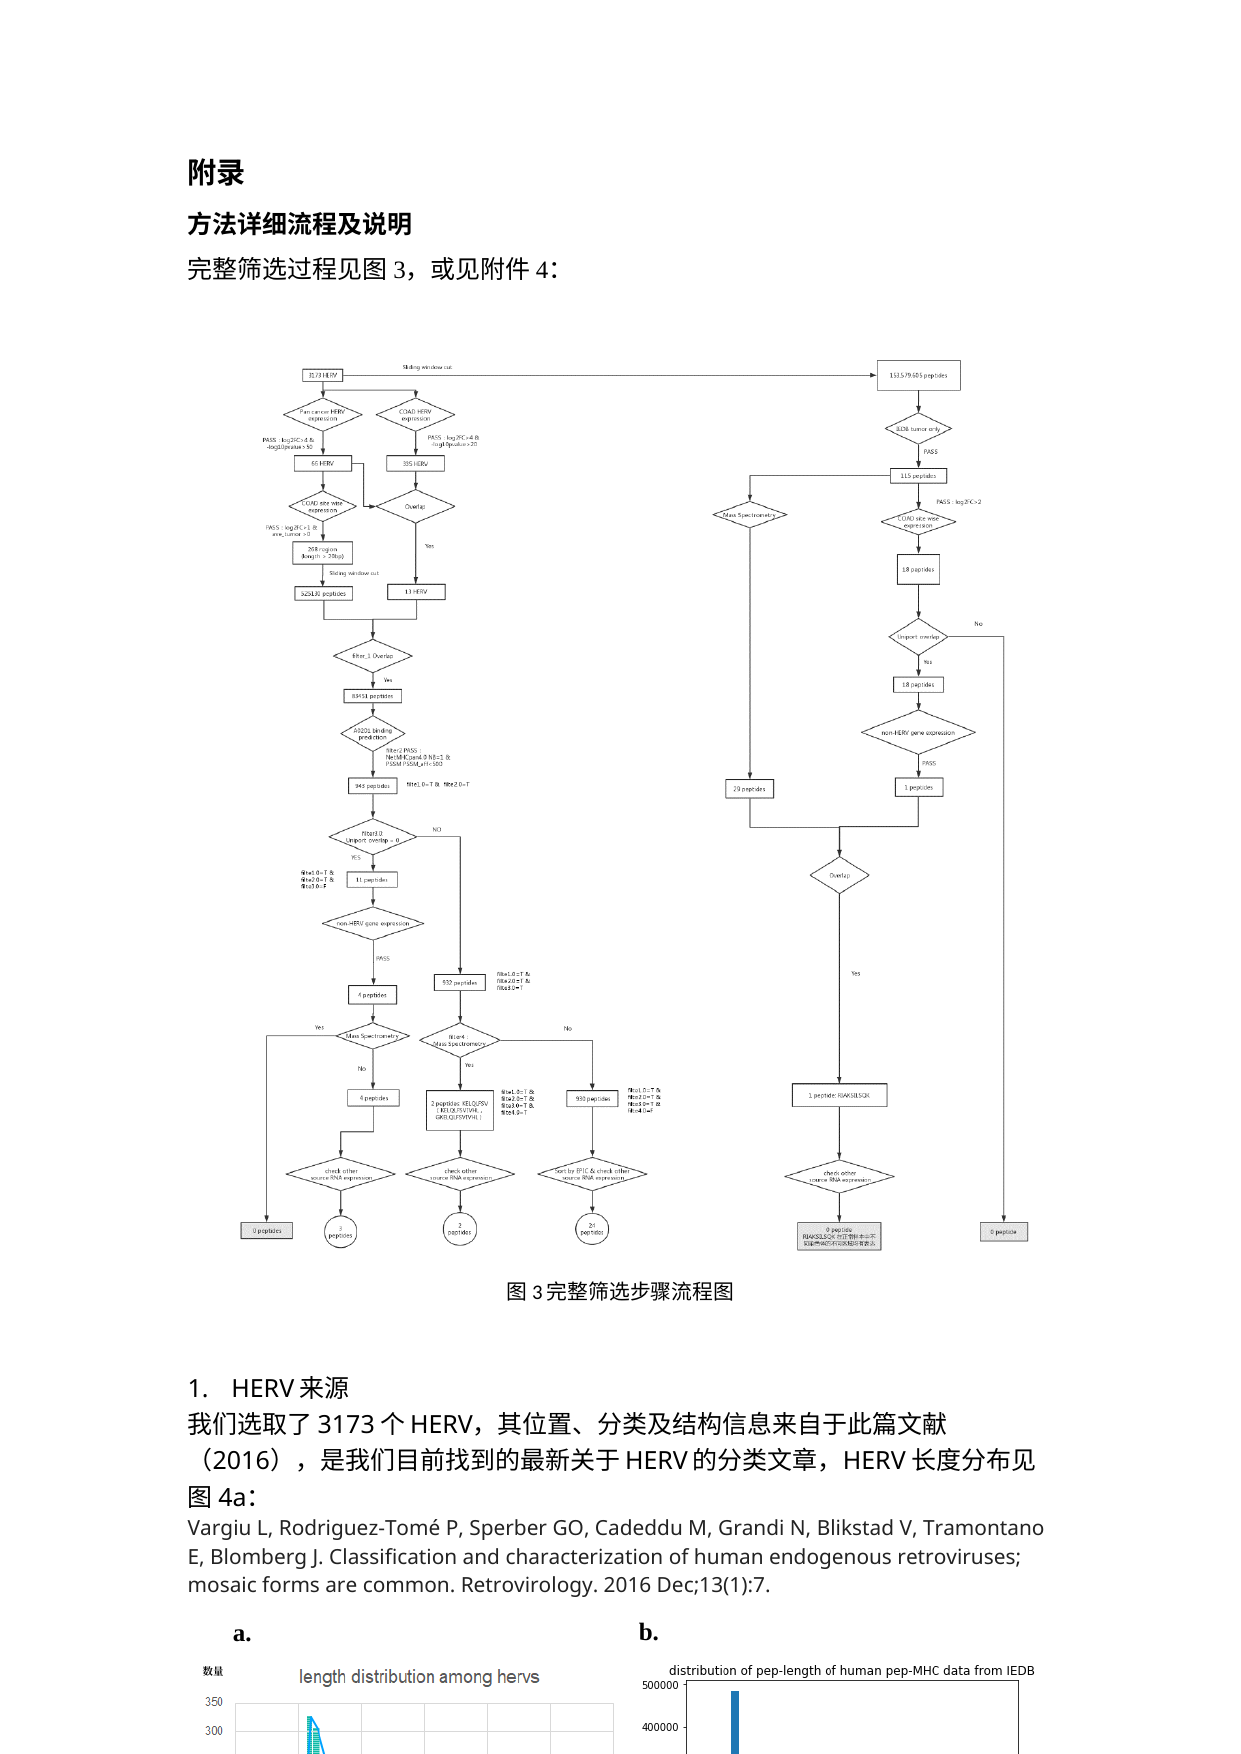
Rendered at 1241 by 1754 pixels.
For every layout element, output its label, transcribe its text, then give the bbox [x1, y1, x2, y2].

text 完整筛选过程见图 3，或见附件4： [187, 249, 1053, 285]
text Vargiu L, Rodriguez-Tomé P, Sperber GO, Cadeddu M, Grandi N, Blikstad V, Tramontano E, Blomberg J. Classification and characterization of human endogenous retroviruses; mosaic forms are common. Retrovirology. 2016 Dec;13(1):7. [771, 1513, 1053, 1599]
text 我们选取了3173个HERV，其位置、分类及结构信息来自于此篇文献（2016），是我们目前找到的最新关于HERV的分类文章，HERV长度分布见图 4a： [187, 1404, 1053, 1513]
picture [196, 1648, 1040, 1754]
list HERV来源 [187, 1368, 1053, 1404]
subtitle 附录 [187, 150, 1053, 192]
subtitle 方法详细流程及说明 [187, 205, 1053, 241]
text 图 3完整筛选步骤流程图 [187, 1276, 1053, 1306]
picture [187, 285, 1053, 1276]
